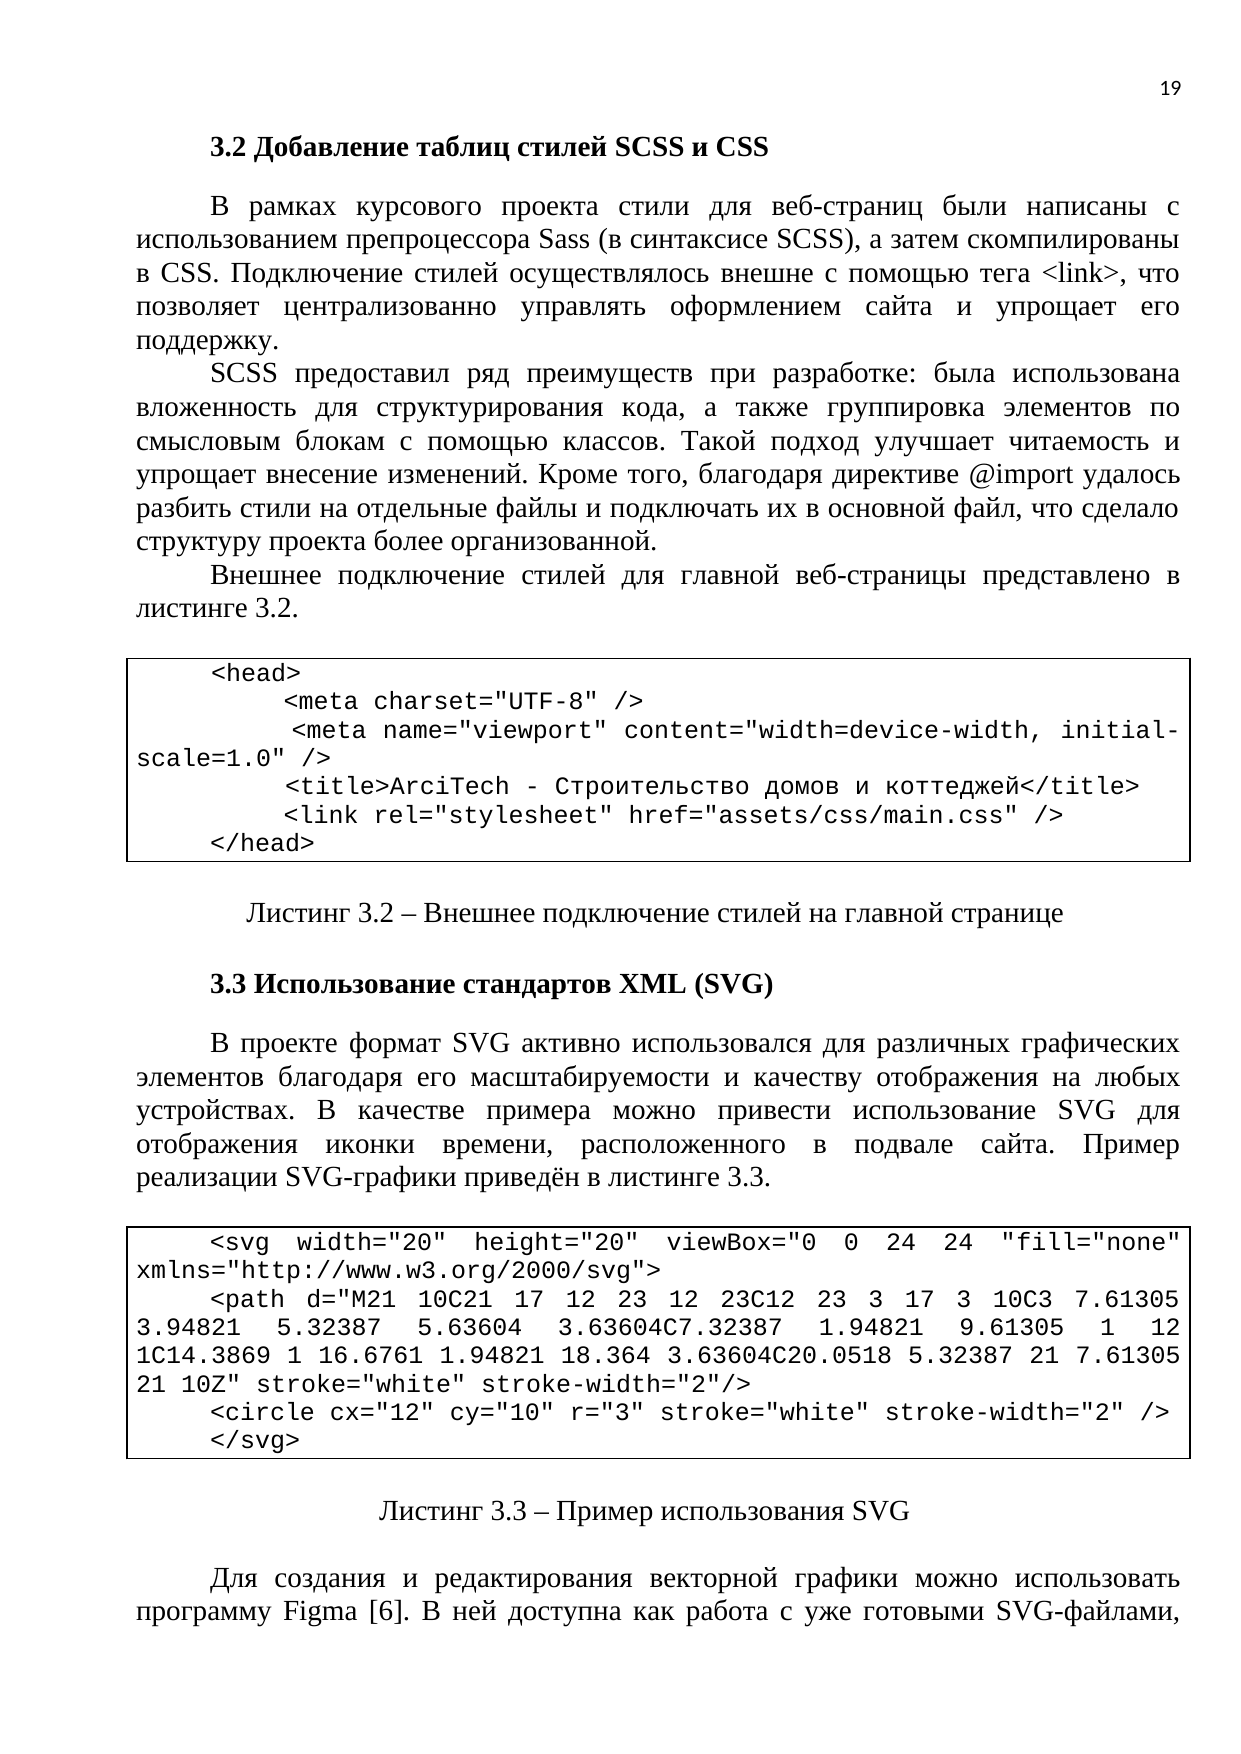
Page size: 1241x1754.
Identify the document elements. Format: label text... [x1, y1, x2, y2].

text <meta charset="UTF-8" /> [136, 689, 1181, 717]
text В проекте формат SVG активно использовался для различных графических элементов благодаря его масштабируемости и качеству отображения на любых устройствах. В качестве примера можно привести использование SVG для отображения иконки времени, расположенного в подвале сайта. Пример реализации SVG-графики приведён в листинге 3.3. [136, 1025, 1181, 1193]
text SCSS предоставил ряд преимуществ при разработке: была использована вложенность для структурирования кода, а также группировка элементов по смысловым блокам с помощью классов. Такой подход улучшает читаемость и упрощает внесение изменений. Кроме того, благодаря директиве @import удалось разбить стили на отдельные файлы и подключать их в основной файл, что сделало структуру проекта более организованной. [136, 356, 1181, 557]
text Листинг 3.2 – Внешнее подключение стилей на главной странице [209, 896, 1181, 929]
text <svg width="20" height="20" viewBox="0 0 24 24 "fill="none" xmlns="http://www.w3.org/2000/svg"> [128, 1228, 1189, 1286]
text <meta name="viewport" content="width=device-width, initial-scale=1.0" /> [136, 717, 1181, 774]
text Листинг 3.3 – Пример использования SVG [283, 1493, 1181, 1526]
text </head> [128, 827, 1189, 861]
text </svg> [128, 1425, 1189, 1458]
text <title>ArciTech - Строительство домов и коттеджей</title> [136, 774, 1181, 802]
text <head> [128, 659, 1189, 689]
text Внешнее подключение стилей для главной веб-страницы представлено в листинге 3.2. [136, 557, 1181, 624]
text <circle cx="12" cy="10" r="3" stroke="white" stroke-width="2" /> [136, 1399, 1181, 1425]
text В рамках курсового проекта стили для веб-страниц были написаны с использованием препроцессора Sass (в синтаксисе SCSS), а затем скомпилированы в CSS. Подключение стилей осуществлялось внешне с помощью тега <link>, что позволяет централизованно управлять оформлением сайта и упрощает его поддержку. [136, 188, 1181, 356]
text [136, 1560, 1181, 1627]
text <link rel="stylesheet" href="assets/css/main.css" /> [136, 802, 1181, 827]
text 3.3 Использование стандартов XML (SVG) [136, 967, 1181, 1000]
text <path d="M21 10C21 17 12 23 12 23C12 23 3 17 3 10C3 7.61305 3.94821 5.32387 5.63604 3.63604C7.32387 1.94821 9.61305 1 12 1C14.3869 1 16.6761 1.94821 18.364 3.63604C20.0518 5.32387 21 7.61305 21 10Z" stroke="white" stroke-width="2"/> [136, 1286, 1181, 1399]
text 3.2 Добавление таблиц стилей SCSS и CSS [136, 129, 1181, 163]
